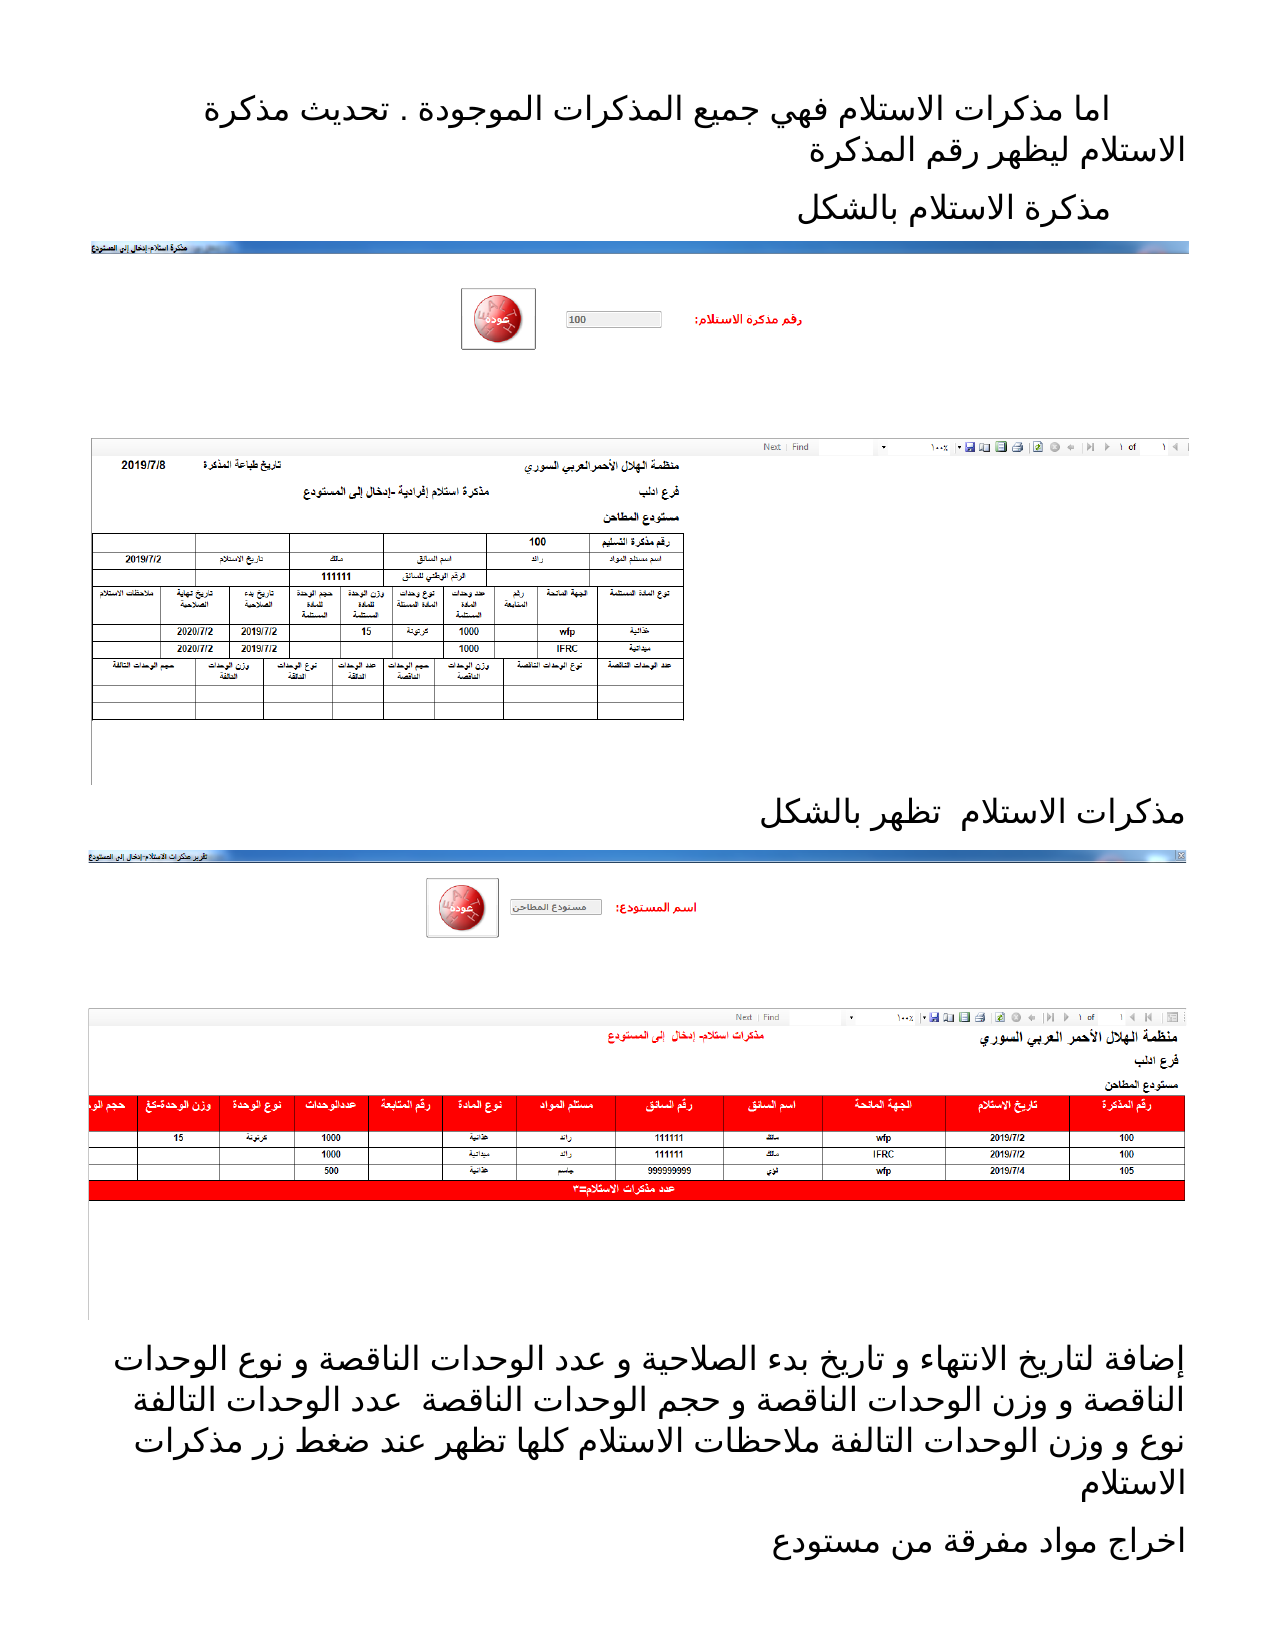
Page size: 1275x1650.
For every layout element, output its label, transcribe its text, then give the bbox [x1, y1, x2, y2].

picture [91, 241, 1189, 785]
text إضافة لتاريخ الانتهاء و تاريخ بدء الصلاحية و عدد الوحدات الناقصة و نوع الوحدات الناقصة و وزن الوحدات الناقصة و حجم الوحدات الناقصة عدد الوحدات التالفة نوع و وزن الوحدات التالفة ملاحظات الاستلام كلها تظهر عند ضغط زر مذكرات الاستلام [89, 1338, 1186, 1501]
text اخراج مواد مفرقة من مستودع [89, 1521, 1186, 1559]
text مذكرة الاستلام بالشكل [89, 188, 1186, 227]
text اما مذكرات الاستلام فهي جميع المذكرات الموجودة . تحديث مذكرة الاستلام ليظهر رقم المذكرة [89, 89, 1186, 168]
text مذكرات الاستلام تظهر بالشكل [89, 792, 1186, 830]
picture [88, 850, 1187, 1320]
